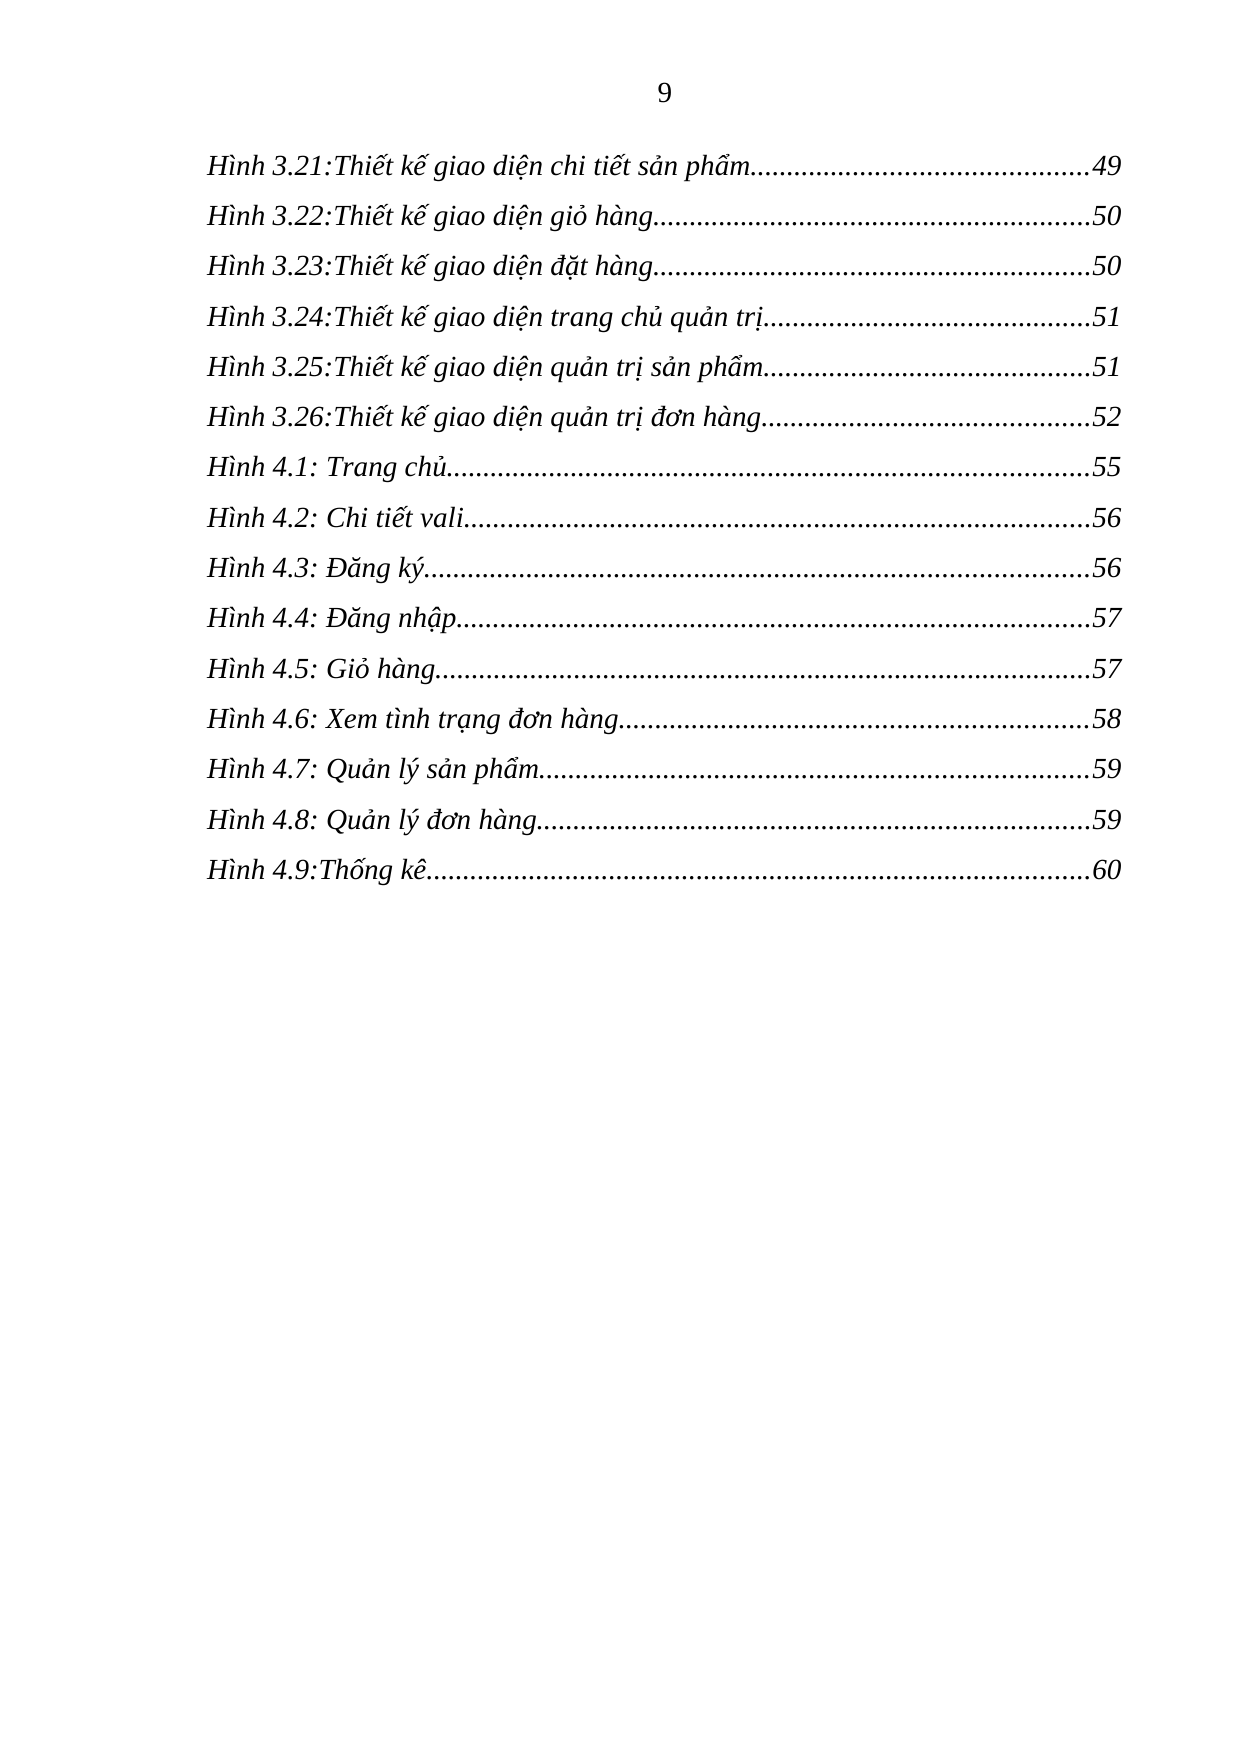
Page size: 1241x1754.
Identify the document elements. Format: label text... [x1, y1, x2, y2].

text Hình 4.6: Xem tình trạng đơn hàng 58 [207, 701, 1122, 735]
text Hình 4.2: Chi tiết vali 56 [207, 500, 1122, 533]
text Hình 4.4: Đăng nhập 57 [207, 601, 1122, 634]
text Hình 3.24:Thiết kế giao diện trang chủ quản trị 51 [207, 299, 1122, 332]
text Hình 4.1: Trang chủ 55 [207, 449, 1122, 483]
text Hình 4.7: Quản lý sản phẩm 59 [207, 751, 1122, 785]
text Hình 4.9:Thống kê 60 [207, 852, 1122, 886]
text Hình 4.8: Quản lý đơn hàng 59 [207, 802, 1122, 835]
text Hình 3.25:Thiết kế giao diện quản trị sản phẩm 51 [207, 349, 1122, 382]
text Hình 3.23:Thiết kế giao diện đặt hàng 50 [207, 248, 1122, 282]
text Hình 3.26:Thiết kế giao diện quản trị đơn hàng 52 [207, 399, 1122, 433]
text Hình 4.5: Giỏ hàng 57 [207, 651, 1122, 684]
text Hình 4.3: Đăng ký 56 [207, 550, 1122, 584]
text Hình 3.21:Thiết kế giao diện chi tiết sản phẩm 49 [207, 148, 1122, 181]
text Hình 3.22:Thiết kế giao diện giỏ hàng 50 [207, 198, 1122, 232]
